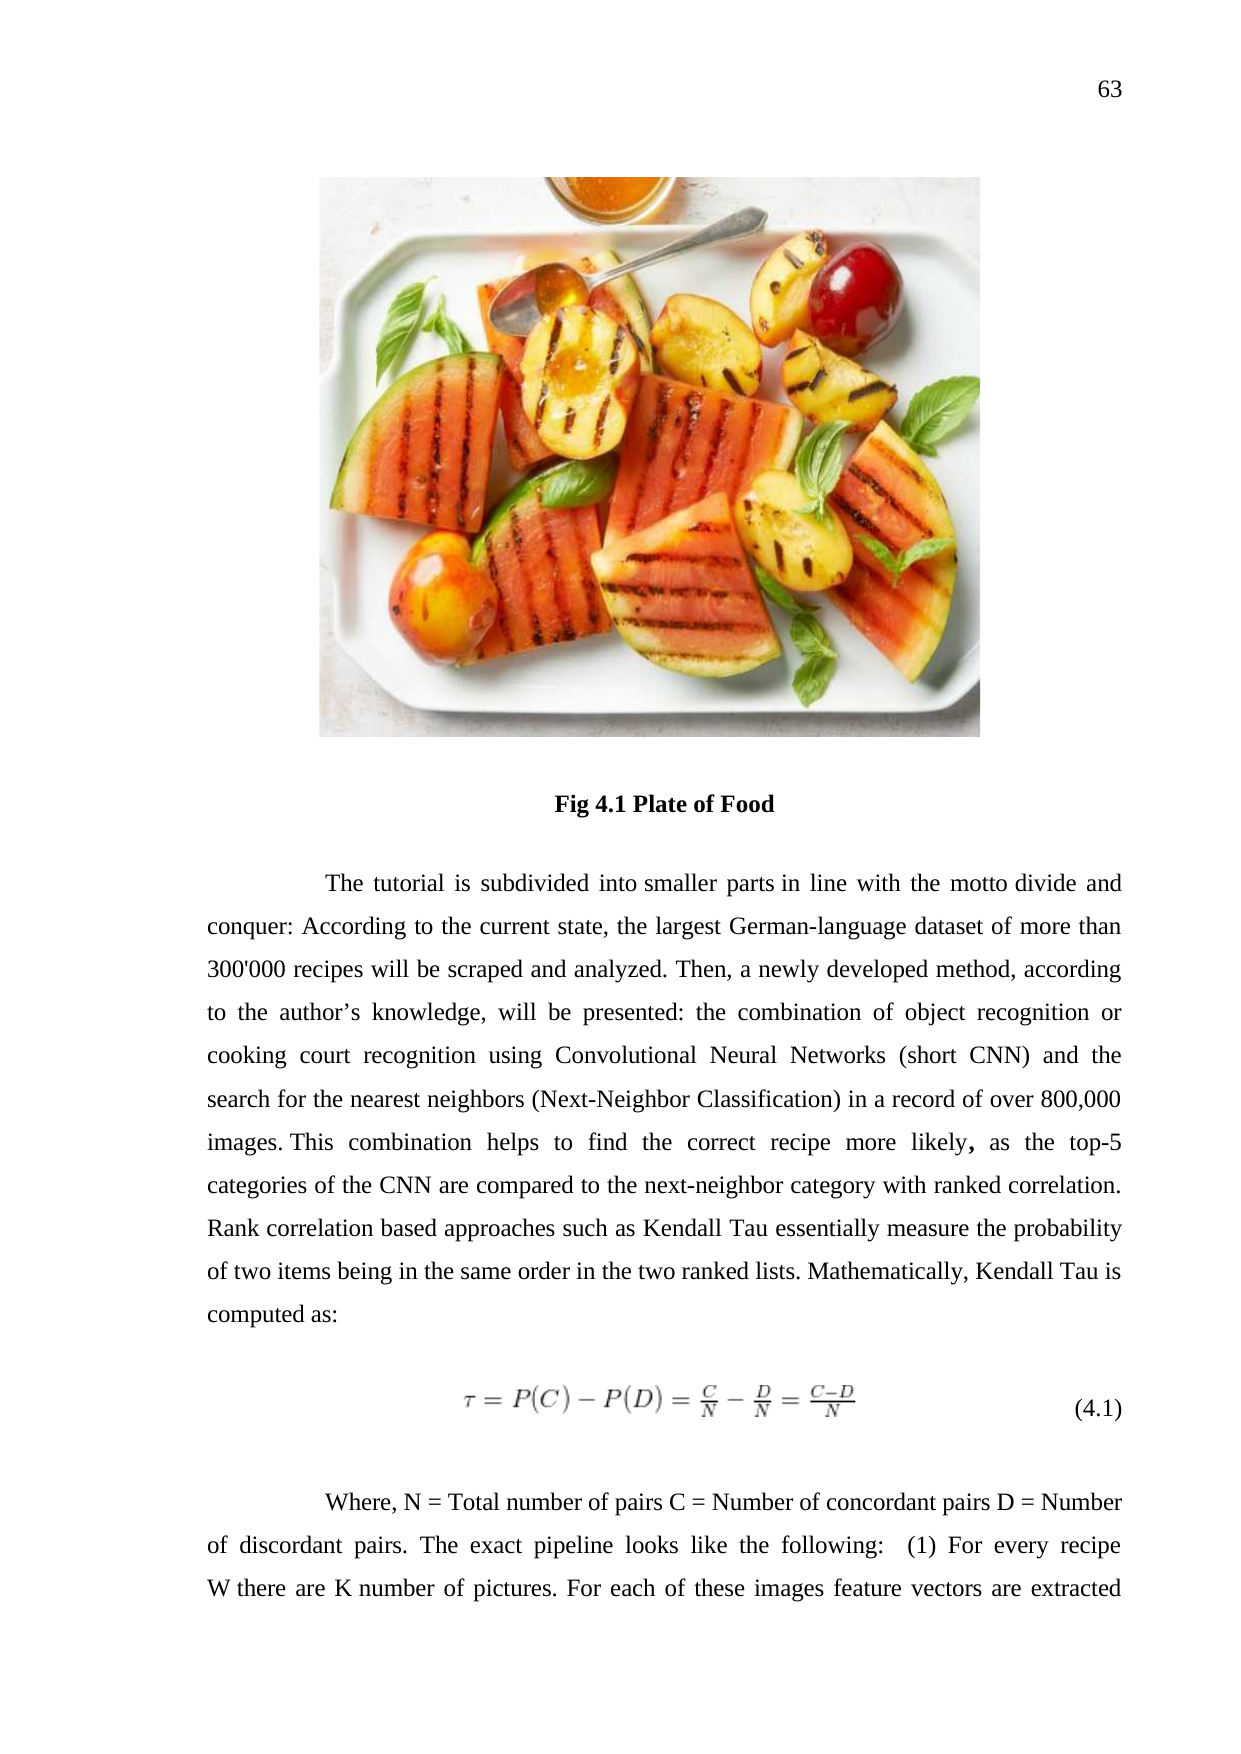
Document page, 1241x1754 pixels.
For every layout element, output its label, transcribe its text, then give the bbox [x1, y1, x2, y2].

picture [463, 1385, 856, 1417]
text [207, 1487, 1122, 1602]
picture [319, 177, 981, 737]
text Fig 4.1 Plate of Food [207, 789, 1122, 818]
text The tutorial is subdivided into smaller parts in line with the motto divide and conquer: According to the current state, the largest German-language dataset of more than 300'000 recipes will be scraped and analyzed. Then, a newly developed method, according to the author’s knowledge, will be presented: the combination of object recognition or cooking court recognition using Convolutional Neural Networks (short CNN) and the search for the nearest neighbors (Next-Neighbor Classification) in a record of over 800,000 images. This combination helps to find the correct recipe more likely, as the top-5 categories of the CNN are compared to the next-neighbor category with ranked correlation. Rank correlation based approaches such as Kendall Tau essentially measure the probability of two items being in the same order in the two ranked lists. Mathematically, Kendall Tau is computed as: [207, 868, 1122, 1328]
